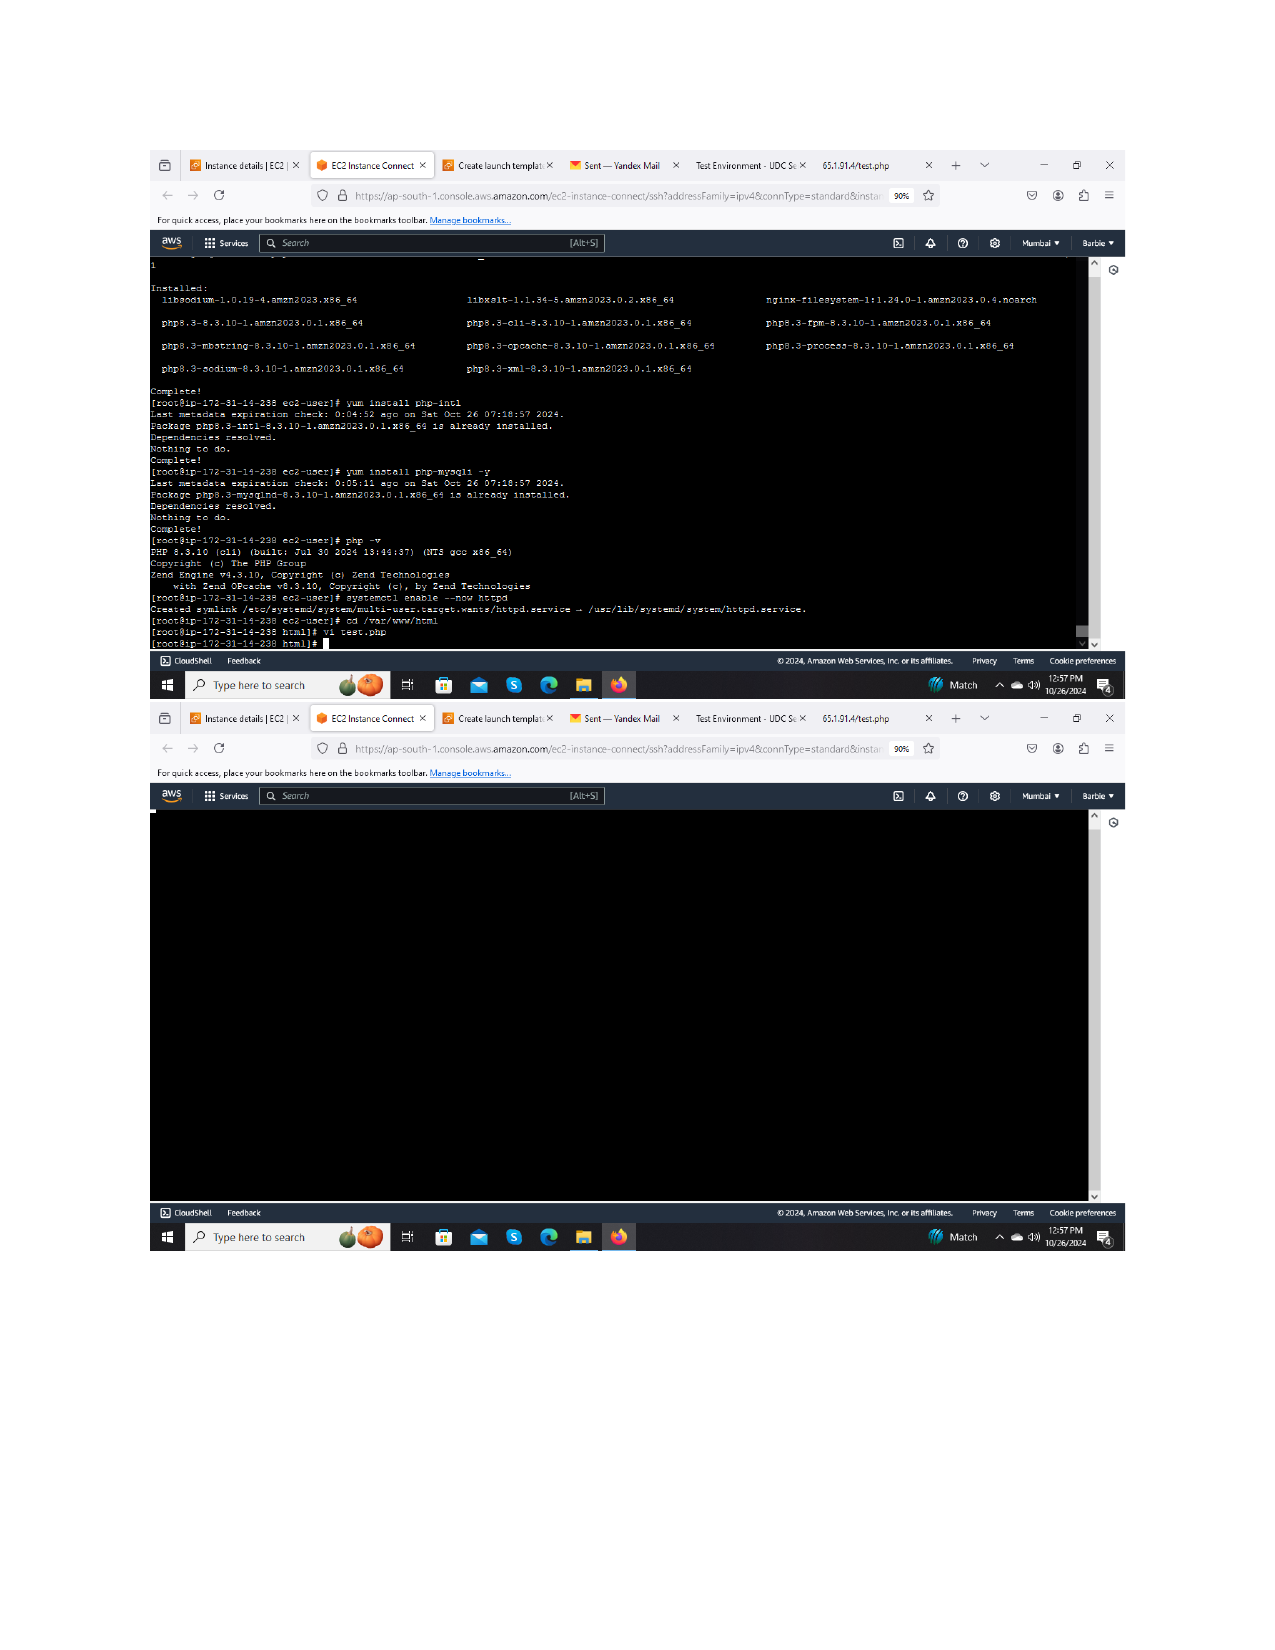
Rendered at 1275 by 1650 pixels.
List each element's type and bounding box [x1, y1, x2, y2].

picture [150, 150, 1125, 699]
picture [150, 702, 1125, 1251]
